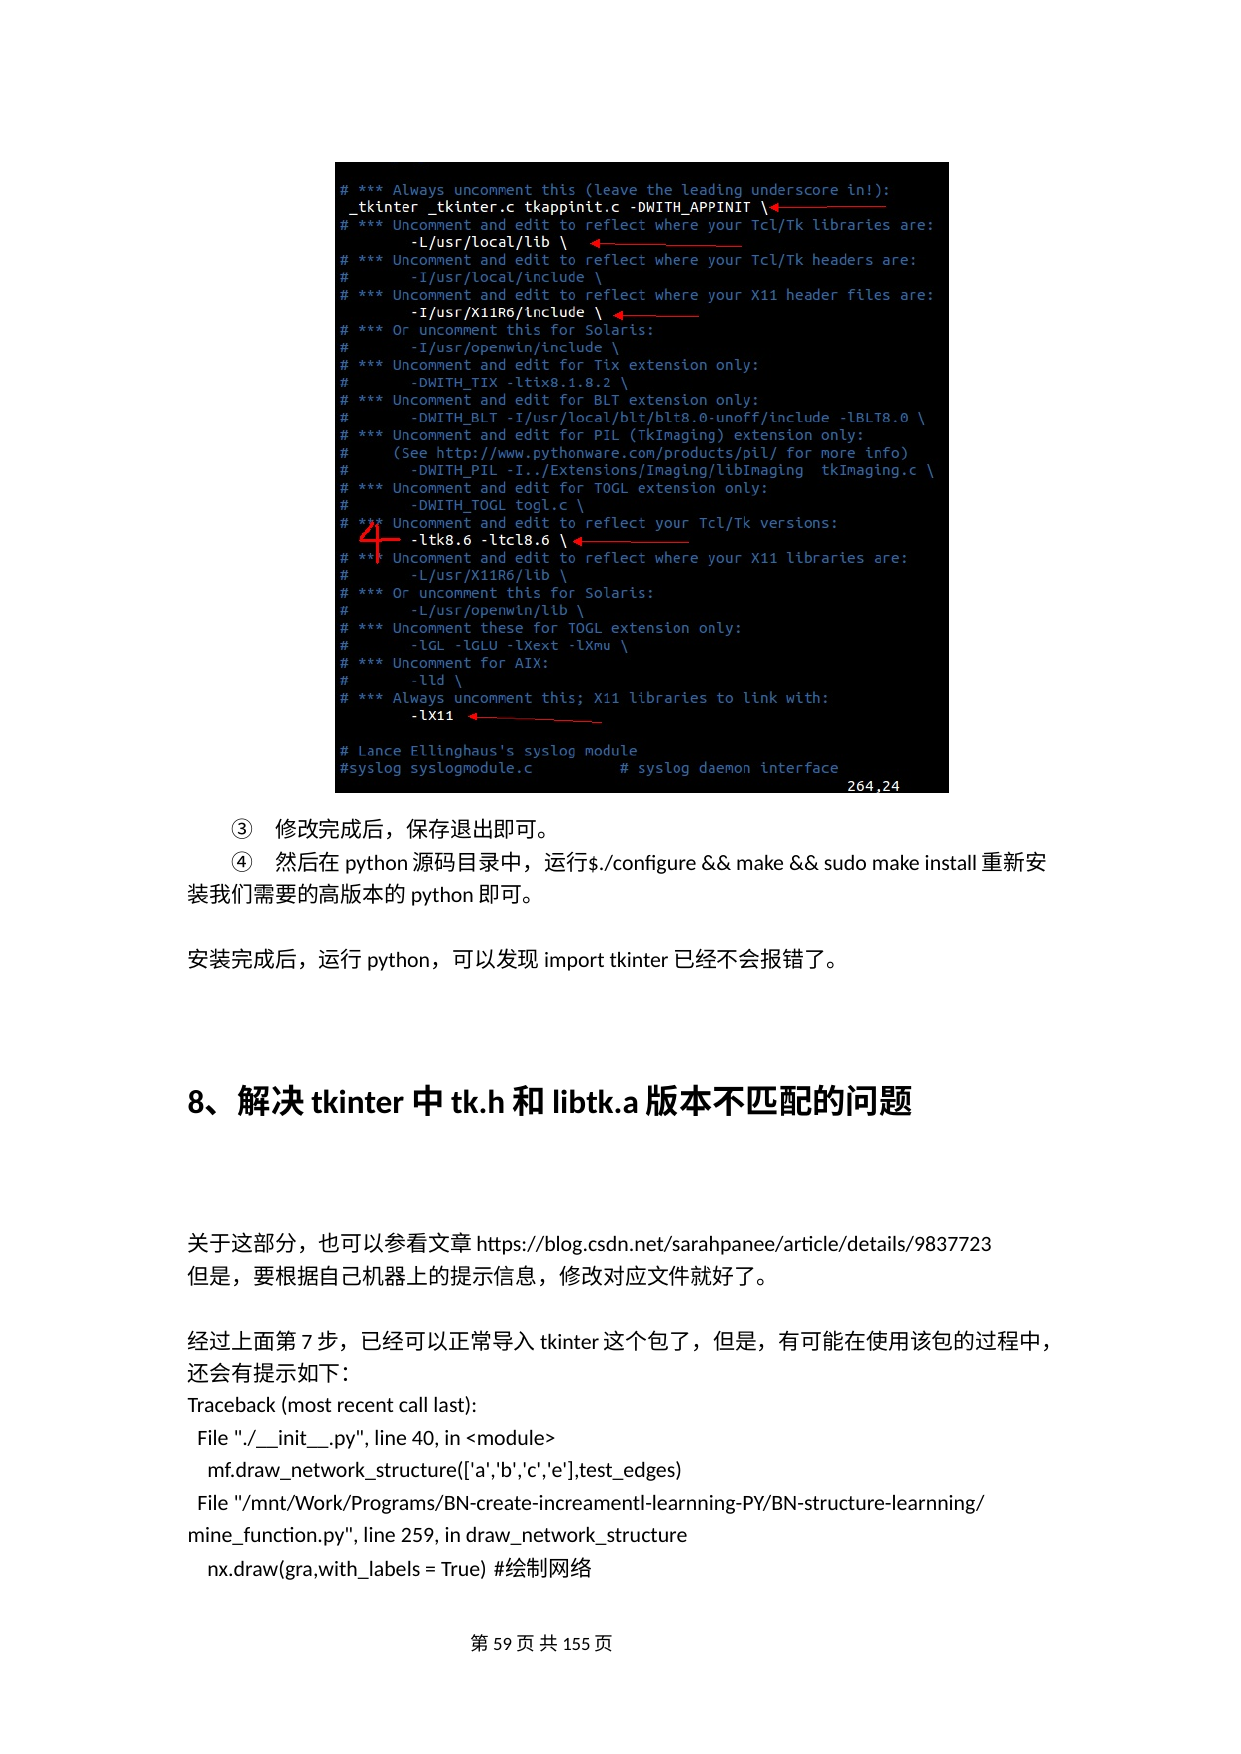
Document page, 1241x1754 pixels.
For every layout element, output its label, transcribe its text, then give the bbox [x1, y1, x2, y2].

text 关于这部分，也可以参看文章https://blog.csdn.net/sarahpanee/article/details/9837723 [187, 1226, 1053, 1258]
text 安装完成后，运行python，可以发现import tkinter已经不会报错了。 [187, 942, 1053, 974]
text Traceback (most recent call last): [187, 1388, 1053, 1421]
text mf.draw_network_structure(['a','b','c','e'],test_edges) [187, 1453, 1053, 1486]
subtitle 8、解决tkinter中tk.h和libtk.a版本不匹配的问题 [187, 1067, 1053, 1132]
list 修改完成后，保存退出即可。 [187, 812, 1053, 844]
text 但是，要根据自己机器上的提示信息，修改对应文件就好了。 [187, 1258, 1053, 1291]
text nx.draw(gra,with_labels = True) #绘制网络 [187, 1551, 1053, 1583]
text File "/mnt/Work/Programs/BN-create-increamentl-learnning-PY/BN-structure-learnning/mine_function.py", line 259, in draw_network_structure [187, 1486, 1053, 1551]
text File "./__init__.py", line 40, in <module> [187, 1421, 1053, 1453]
picture [335, 162, 949, 793]
list 然后在python源码目录中，运行$./configure && make && sudo make install重新安装我们需要的高版本的python即可。 [187, 844, 1053, 909]
text 经过上面第7步，已经可以正常导入tkinter这个包了，但是，有可能在使用该包的过程中，还会有提示如下： [187, 1323, 1053, 1388]
